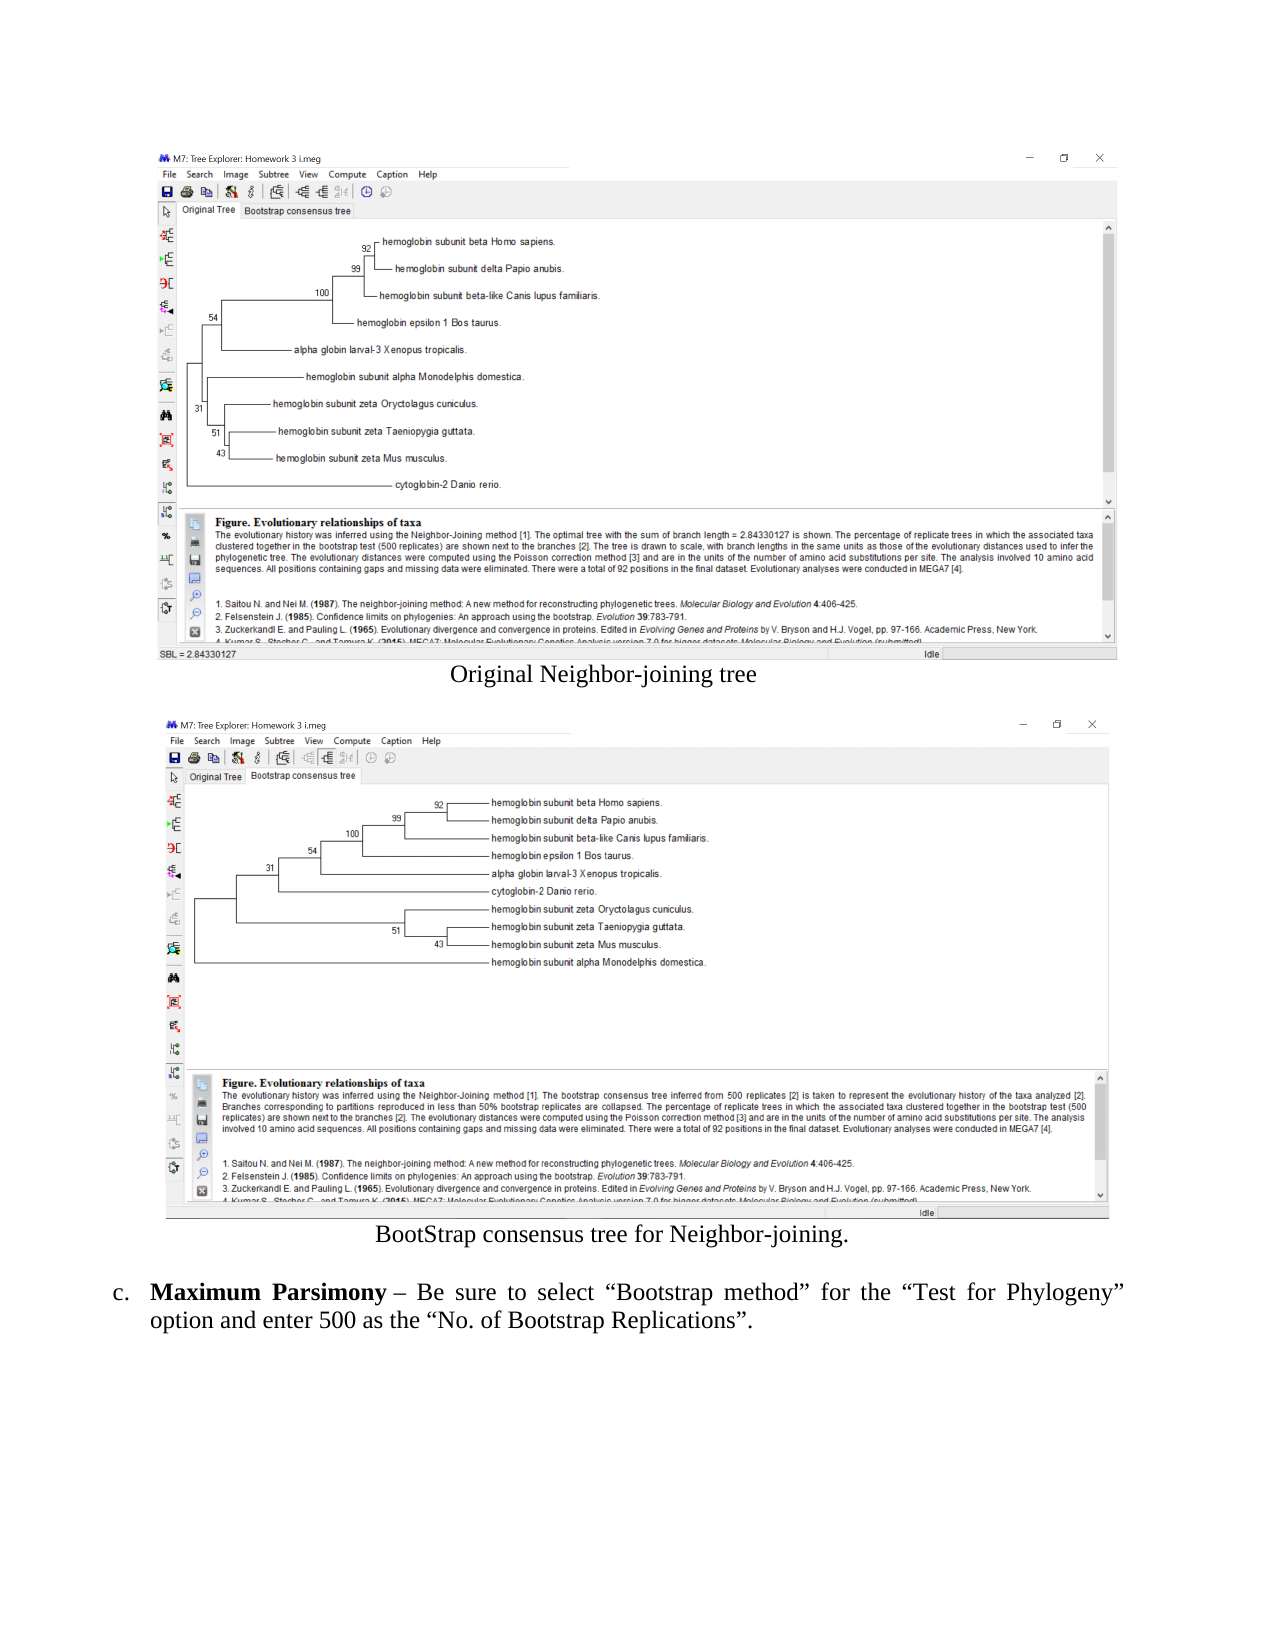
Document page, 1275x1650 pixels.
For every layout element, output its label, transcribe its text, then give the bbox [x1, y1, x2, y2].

picture [165, 716, 1110, 1219]
text BootStrap consensus tree for Neighbor-joining. [150, 1219, 1125, 1248]
text Original Neighbor-joining tree [150, 659, 1125, 688]
list Maximum Parsimony – Be sure to select “Bootstrap method” for the “Test for Phylogeny” option and enter 500 as the “No. of Bootstrap Replications”. [112, 1277, 1125, 1334]
picture [157, 150, 1118, 660]
